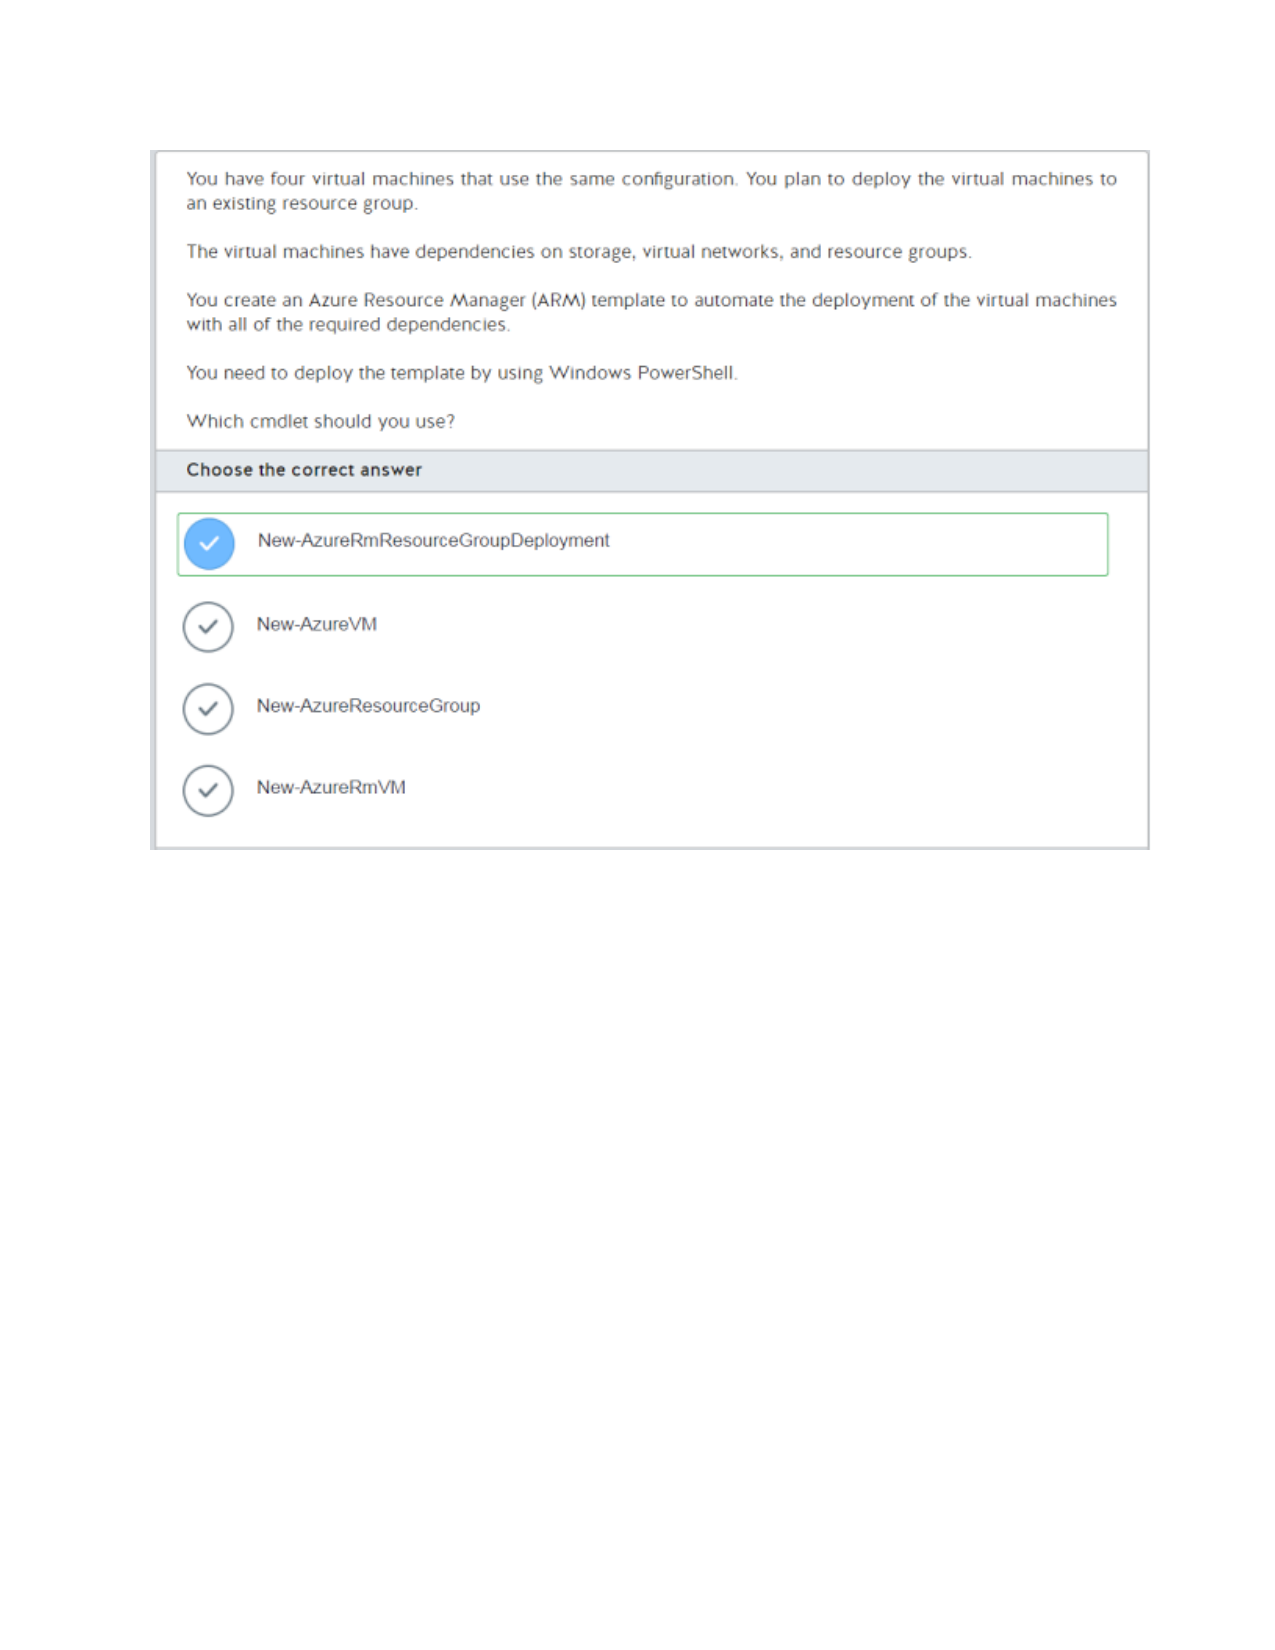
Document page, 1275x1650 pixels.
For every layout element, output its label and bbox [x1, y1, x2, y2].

picture [150, 150, 1150, 850]
